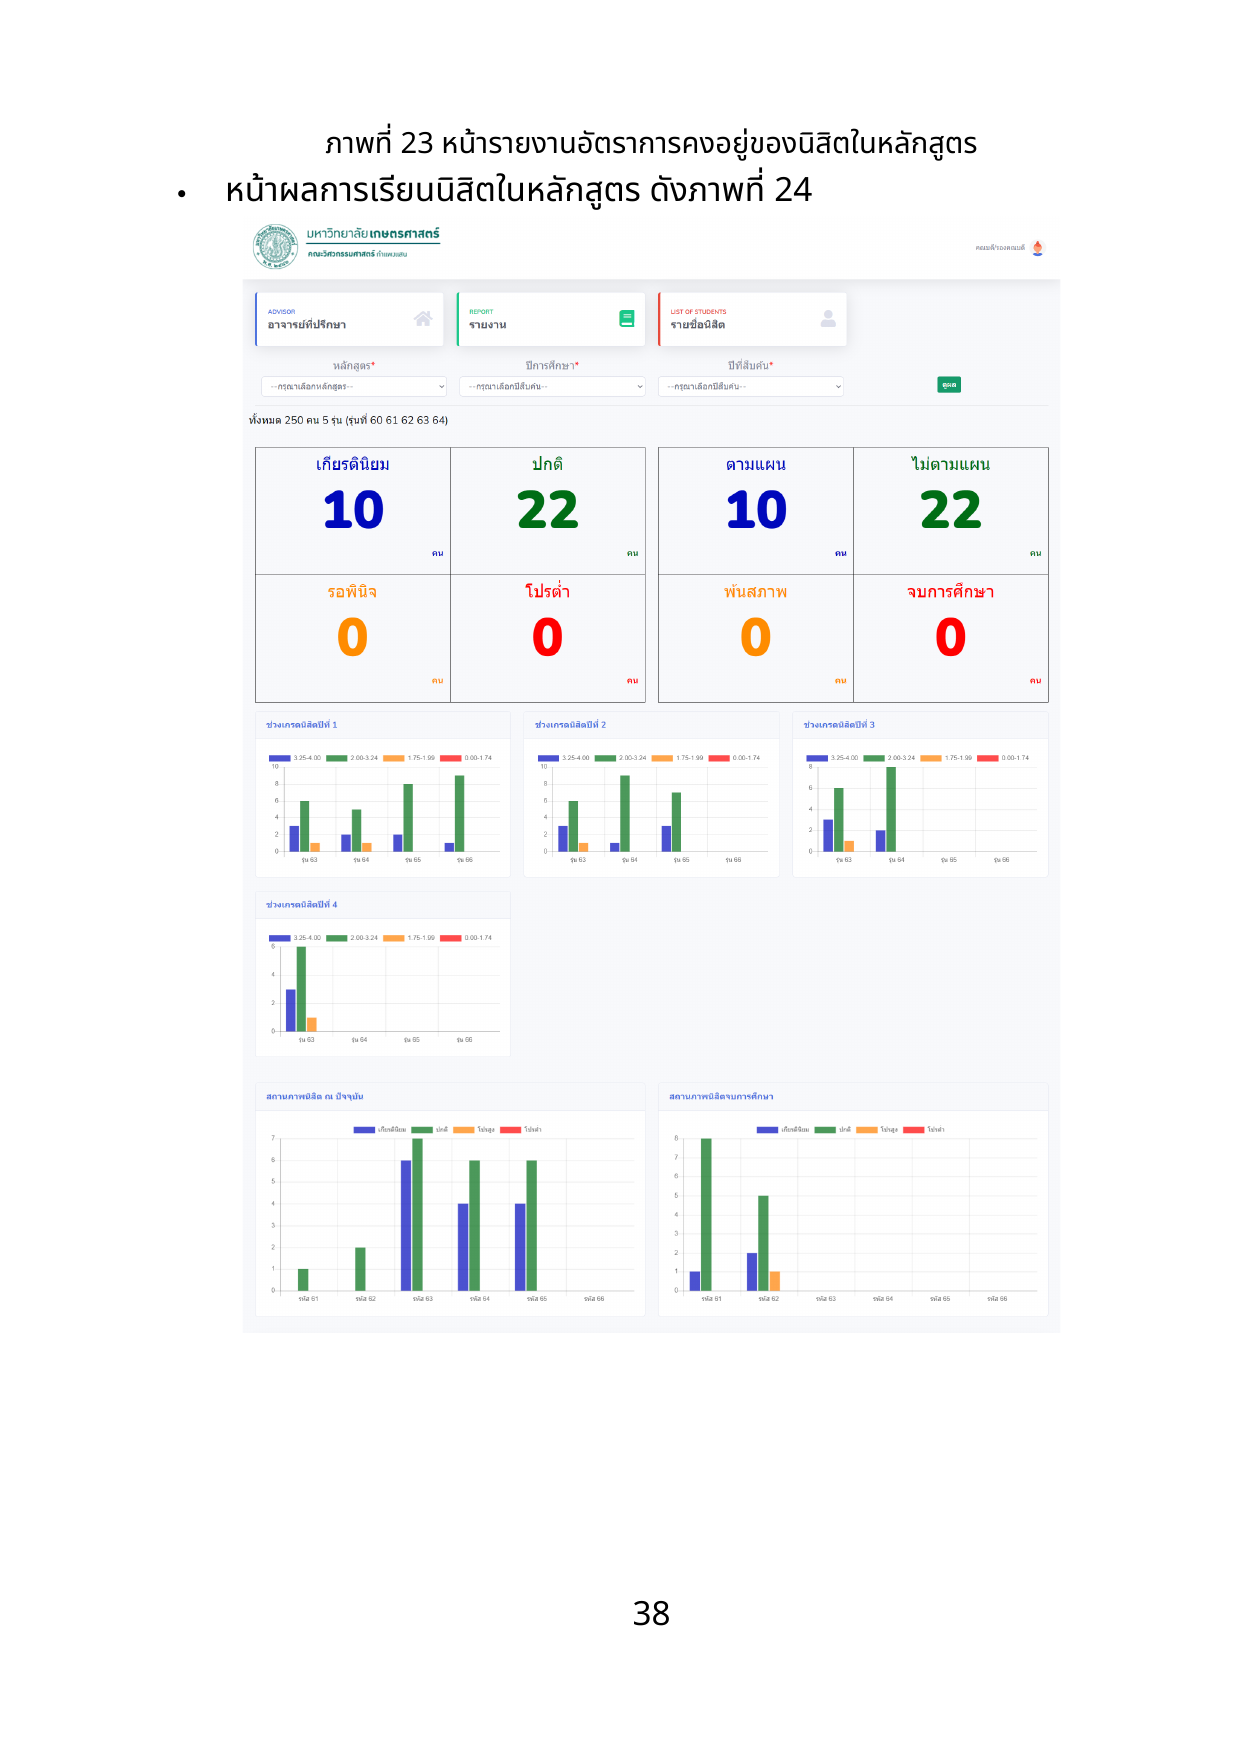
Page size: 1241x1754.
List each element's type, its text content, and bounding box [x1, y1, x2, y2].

text ภาพที่ 23 หน้ารายงานอัตราการคงอยู่ของนิสิตในหลักสูตร [150, 122, 1153, 166]
list หน้าผลการเรียนนิสิตในหลักสูตร ดังภาพที่ 24 [150, 166, 1153, 217]
picture [242, 216, 1061, 1333]
